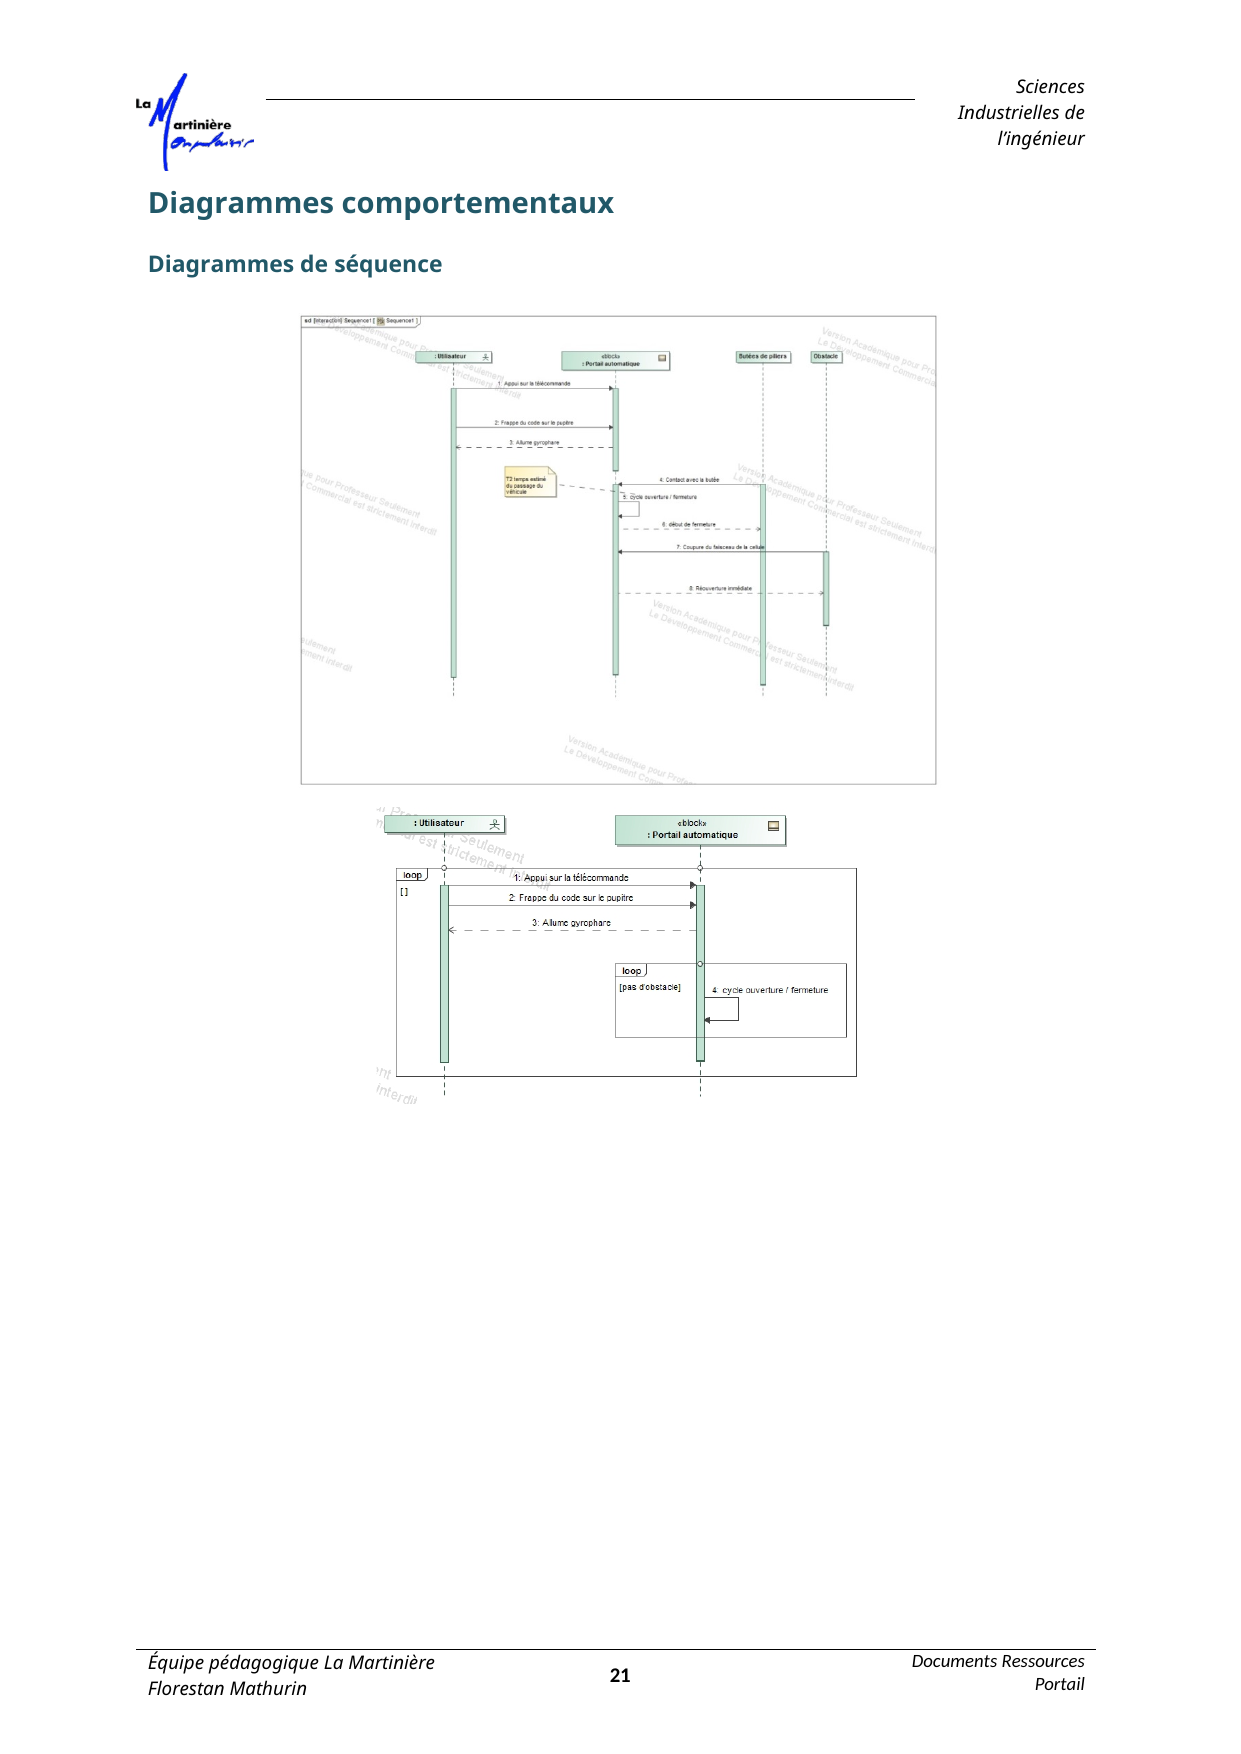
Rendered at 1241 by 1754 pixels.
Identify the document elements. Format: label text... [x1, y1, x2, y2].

subtitle Diagrammes comportementaux [148, 182, 1093, 222]
picture [298, 313, 943, 804]
picture [136, 73, 254, 171]
picture [376, 807, 864, 1104]
subtitle Diagrammes de séquence [148, 248, 1093, 280]
